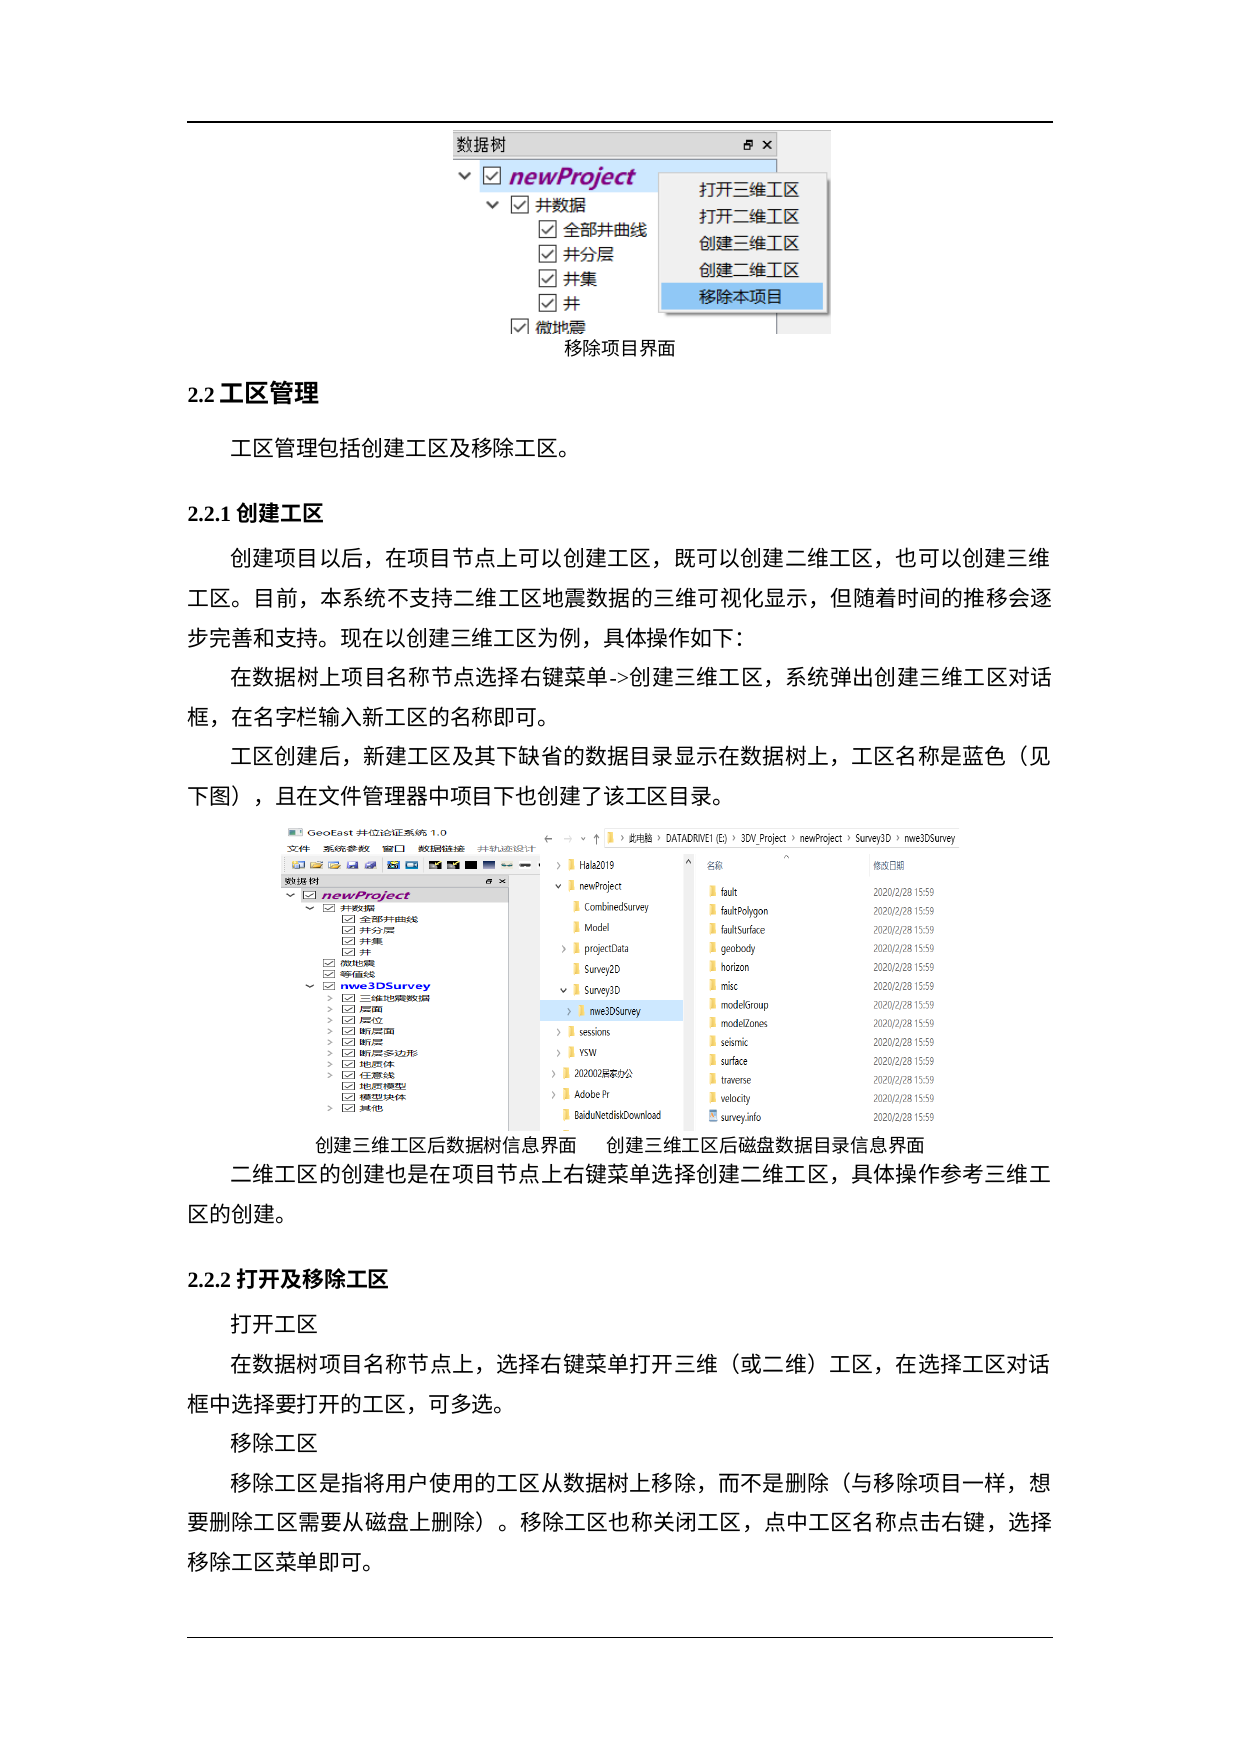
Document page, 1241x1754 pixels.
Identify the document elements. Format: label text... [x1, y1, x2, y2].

text 创建项目以后，在项目节点上可以创建工区，既可以创建二维工区，也可以创建三维工区。目前，本系统不支持二维工区地震数据的三维可视化显示，但随着时间的推移会逐步完善和支持。现在以创建三维工区为例，具体操作如下： [187, 541, 1053, 652]
text 在数据树项目名称节点上，选择右键菜单打开三维（或二维）工区，在选择工区对话框中选择要打开的工区，可多选。 [187, 1347, 1053, 1418]
text 工区管理包括创建工区及移除工区。 [187, 431, 1053, 463]
picture [453, 130, 831, 334]
text 创建三维工区后数据树信息界面 创建三维工区后磁盘数据目录信息界面 [187, 1130, 1053, 1157]
text 移除工区是指将用户使用的工区从数据树上移除，而不是删除（与移除项目一样，想要删除工区需要从磁盘上删除）。移除工区也称关闭工区，点中工区名称点击右键，选择移除工区菜单即可。 [187, 1466, 1053, 1577]
text 打开工区 [187, 1307, 1053, 1339]
subtitle 2.2.2 打开及移除工区 [187, 1262, 1053, 1293]
picture [281, 823, 960, 1131]
text 移除项目界面 [187, 333, 1053, 361]
text 工区创建后，新建工区及其下缺省的数据目录显示在数据树上，工区名称是蓝色（见下图），且在文件管理器中项目下也创建了该工区目录。 [187, 739, 1053, 811]
subtitle 2.2工区管理 [187, 373, 1053, 409]
text 在数据树上项目名称节点选择右键菜单->创建三维工区，系统弹出创建三维工区对话框，在名字栏输入新工区的名称即可。 [187, 660, 1053, 731]
subtitle 2.2.1 创建工区 [187, 496, 1053, 527]
text 二维工区的创建也是在项目节点上右键菜单选择创建二维工区，具体操作参考三维工区的创建。 [187, 1157, 1053, 1229]
text 移除工区 [187, 1426, 1053, 1458]
